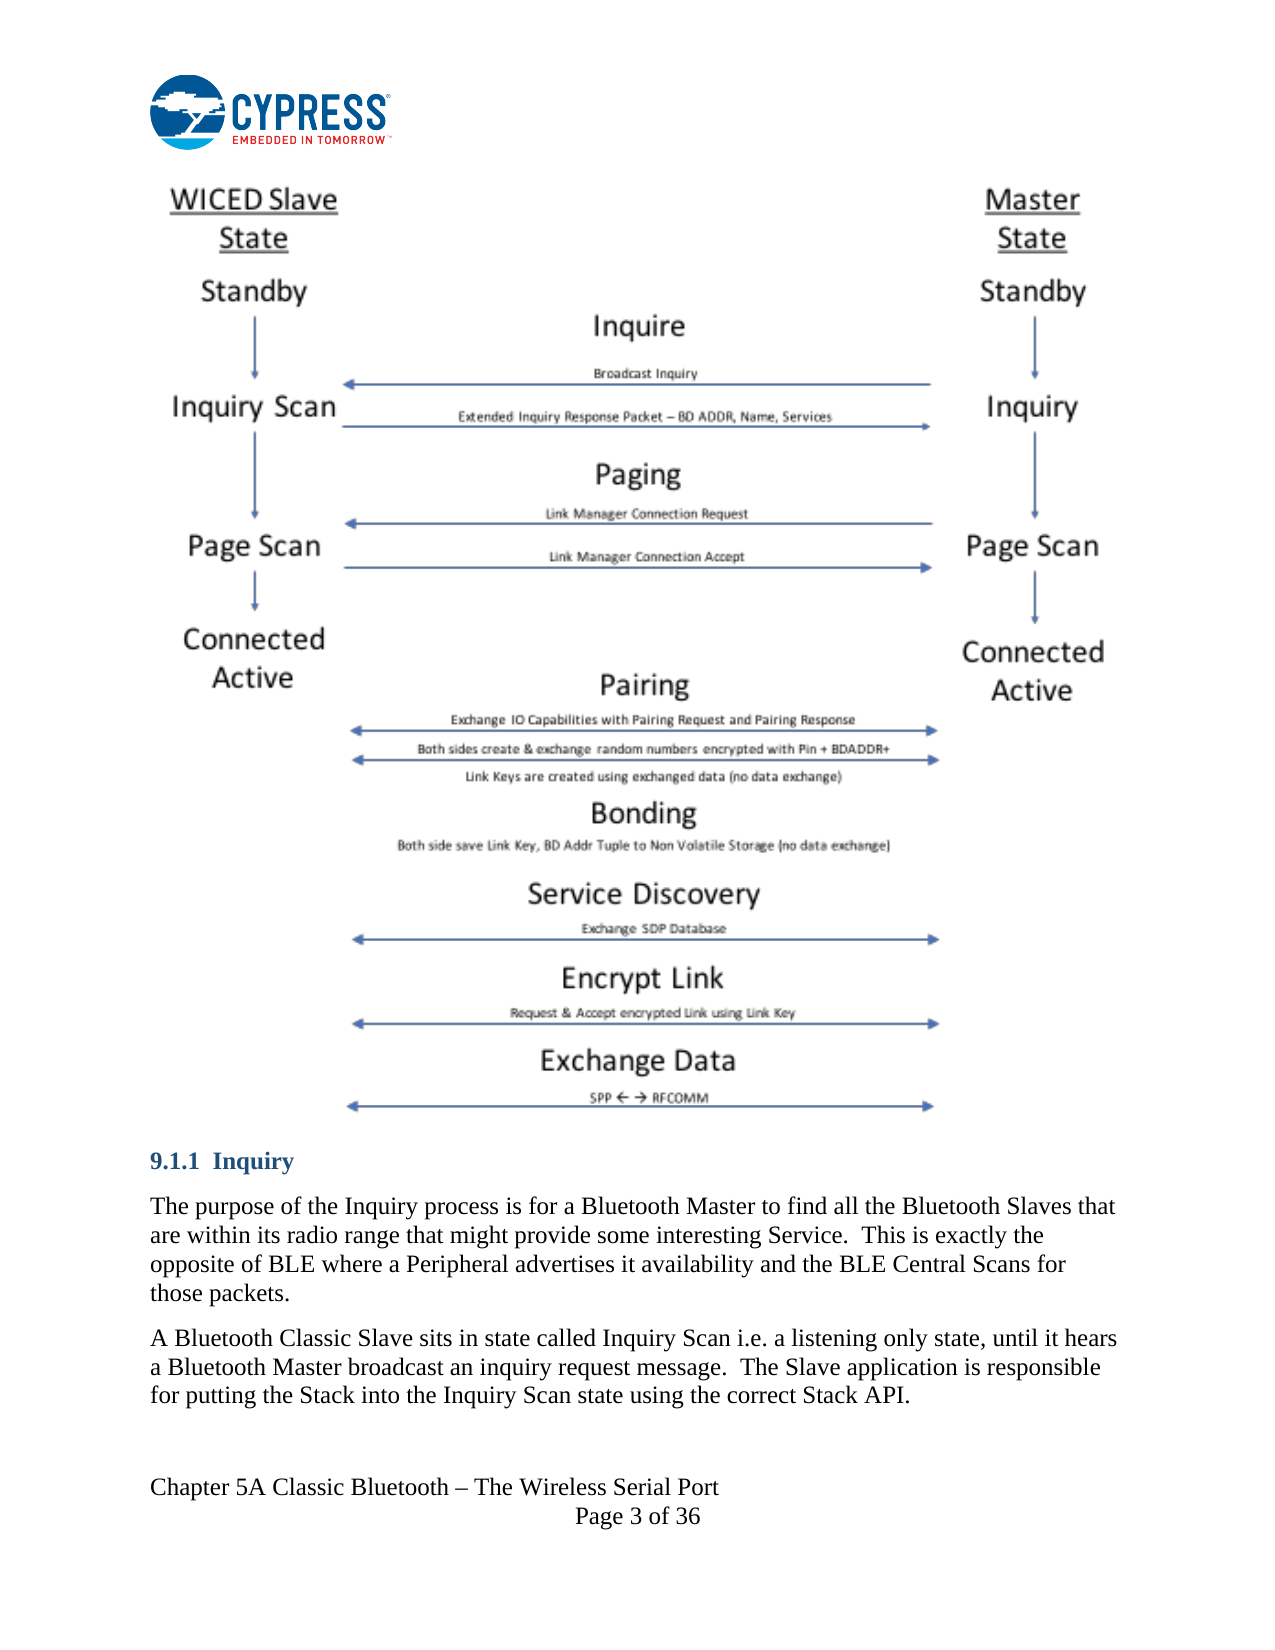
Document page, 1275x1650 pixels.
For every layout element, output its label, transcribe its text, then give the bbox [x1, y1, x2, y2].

subtitle Inquiry [150, 1146, 1125, 1175]
picture [150, 166, 1125, 1126]
picture [150, 75, 392, 150]
text The purpose of the Inquiry process is for a Bluetooth Master to find all the Bluetooth Slaves that are within its radio range that might provide some interesting Service. This is exactly the opposite of BLE where a Peripheral advertises it availability and the BLE Central Scans for those packets. [150, 1191, 1125, 1306]
text A Bluetooth Classic Slave sits in state called Inquiry Scan i.e. a listening only state, until it hears a Bluetooth Master broadcast an inquiry request message. The Slave application is responsible for putting the Stack into the Inquiry Scan state using the correct Stack API. [150, 1323, 1125, 1409]
